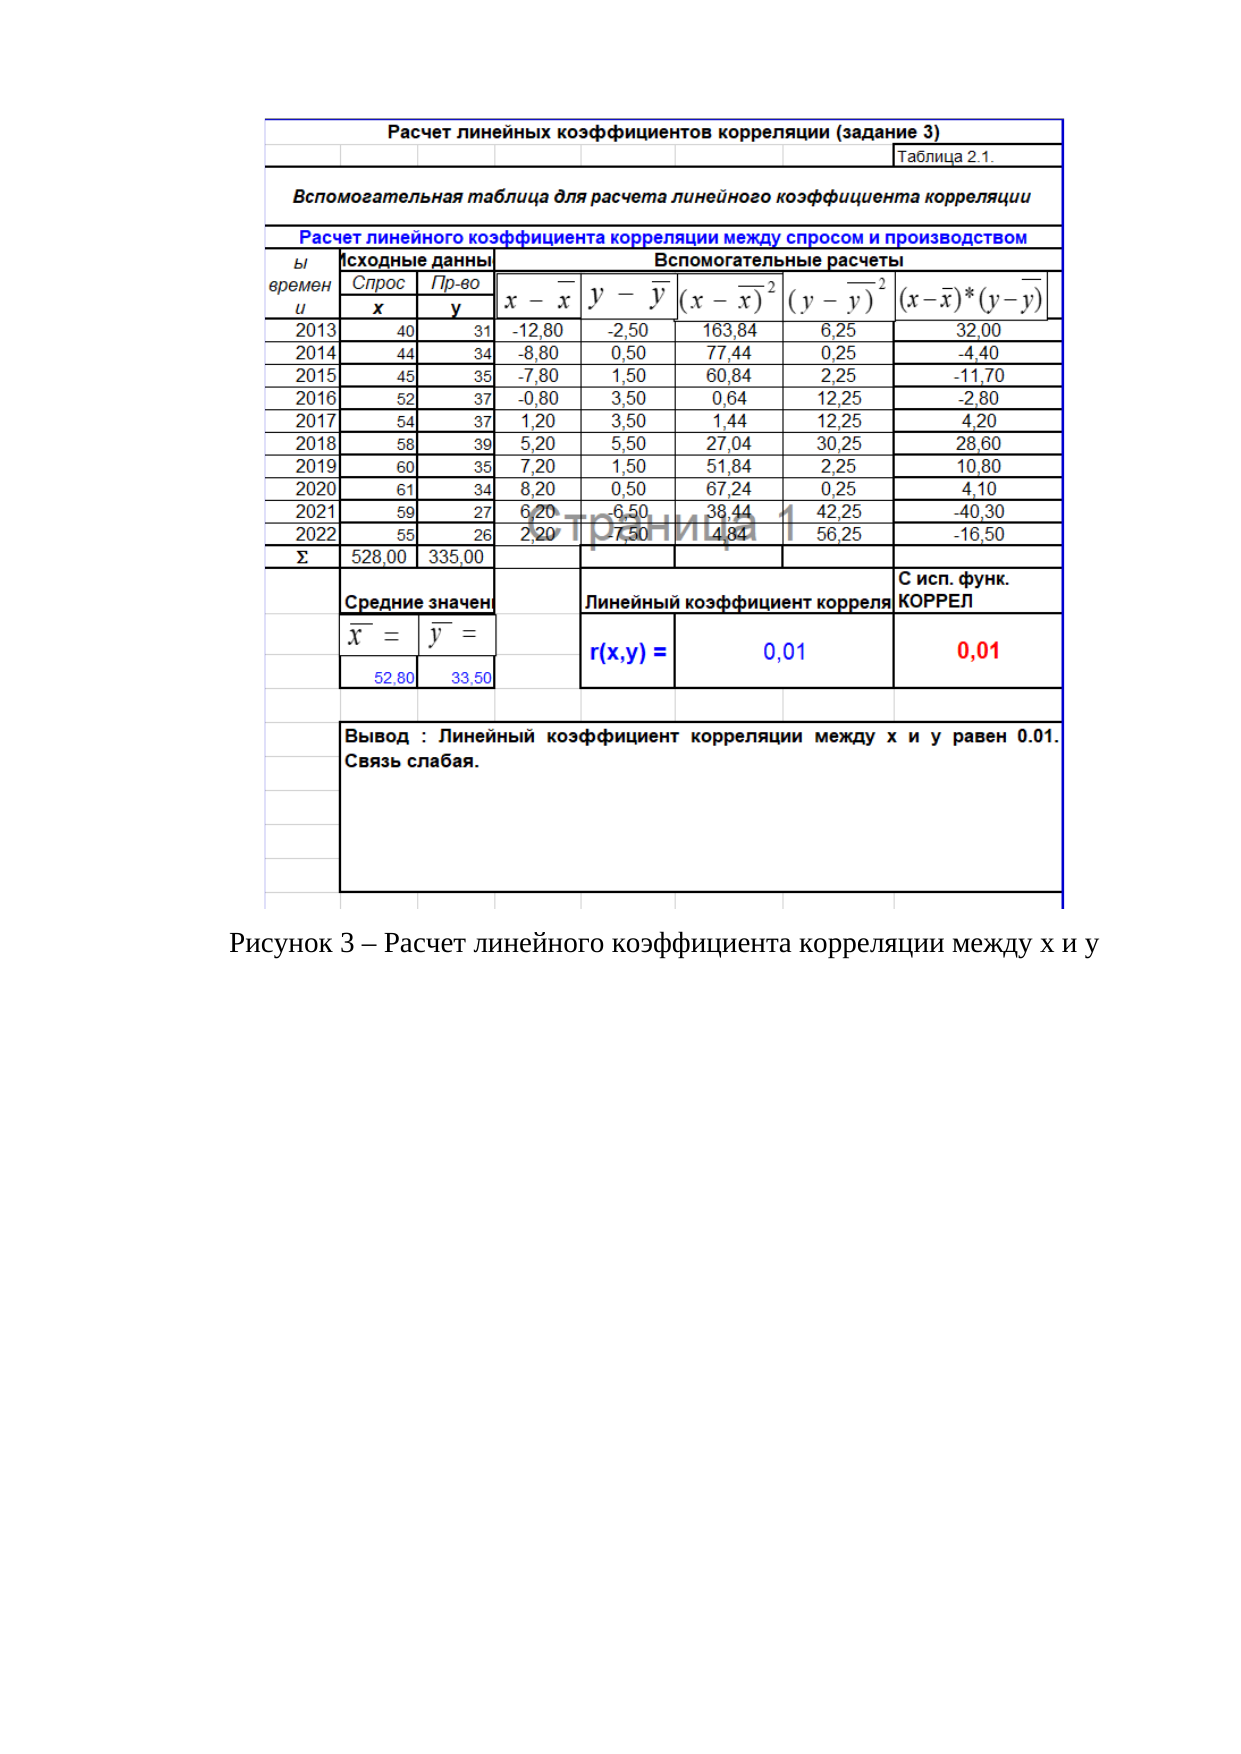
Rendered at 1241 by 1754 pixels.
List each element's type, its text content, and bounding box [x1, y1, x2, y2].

text Рисунок 3 – Расчет линейного коэффициента корреляции между х и у [177, 925, 1152, 959]
picture [264, 118, 1065, 909]
